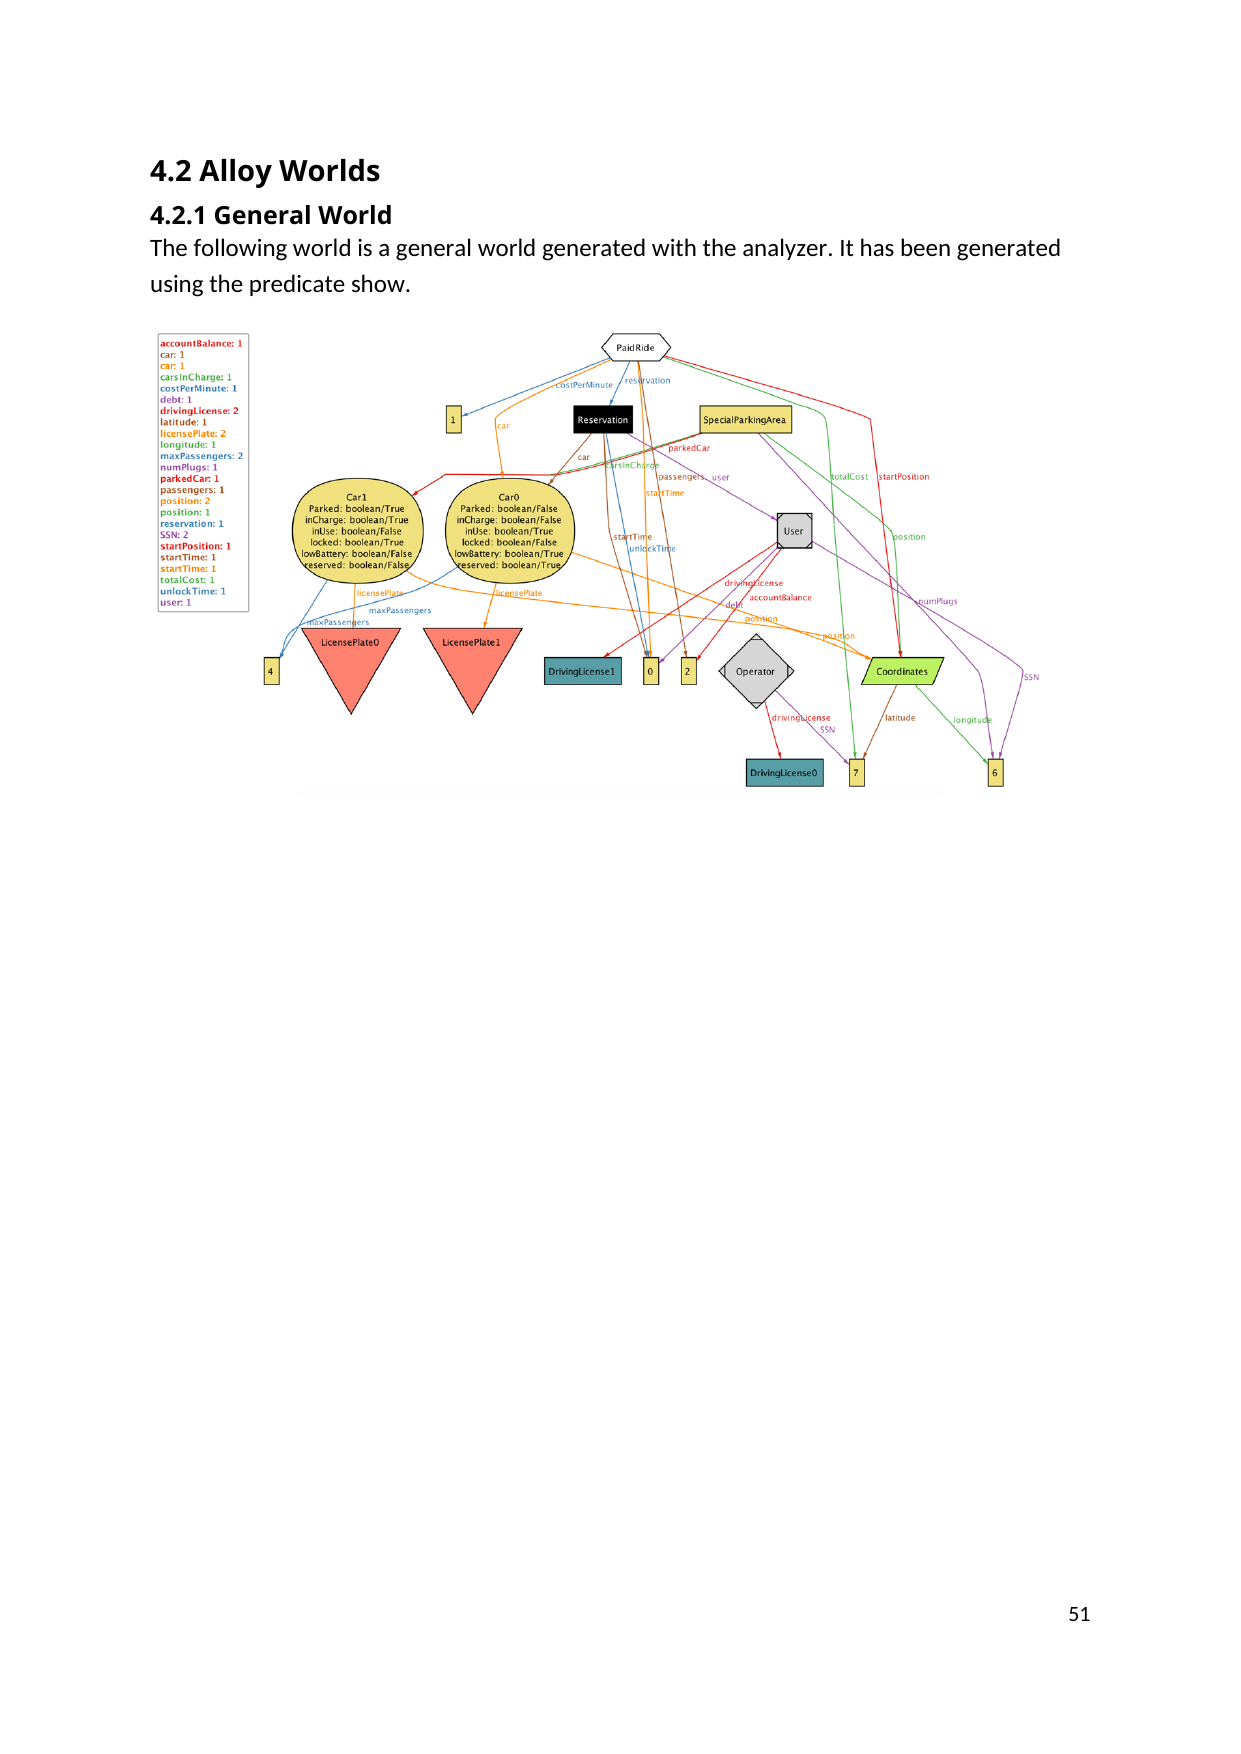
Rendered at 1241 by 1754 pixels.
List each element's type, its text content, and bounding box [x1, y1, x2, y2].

text The following world is a general world generated with the analyzer. It has been generated using the predicate show. [150, 232, 1090, 299]
subtitle 4.2.1 General World [150, 198, 1090, 232]
subtitle 4.2 Alloy Worlds [150, 150, 1090, 190]
picture [150, 326, 1090, 797]
